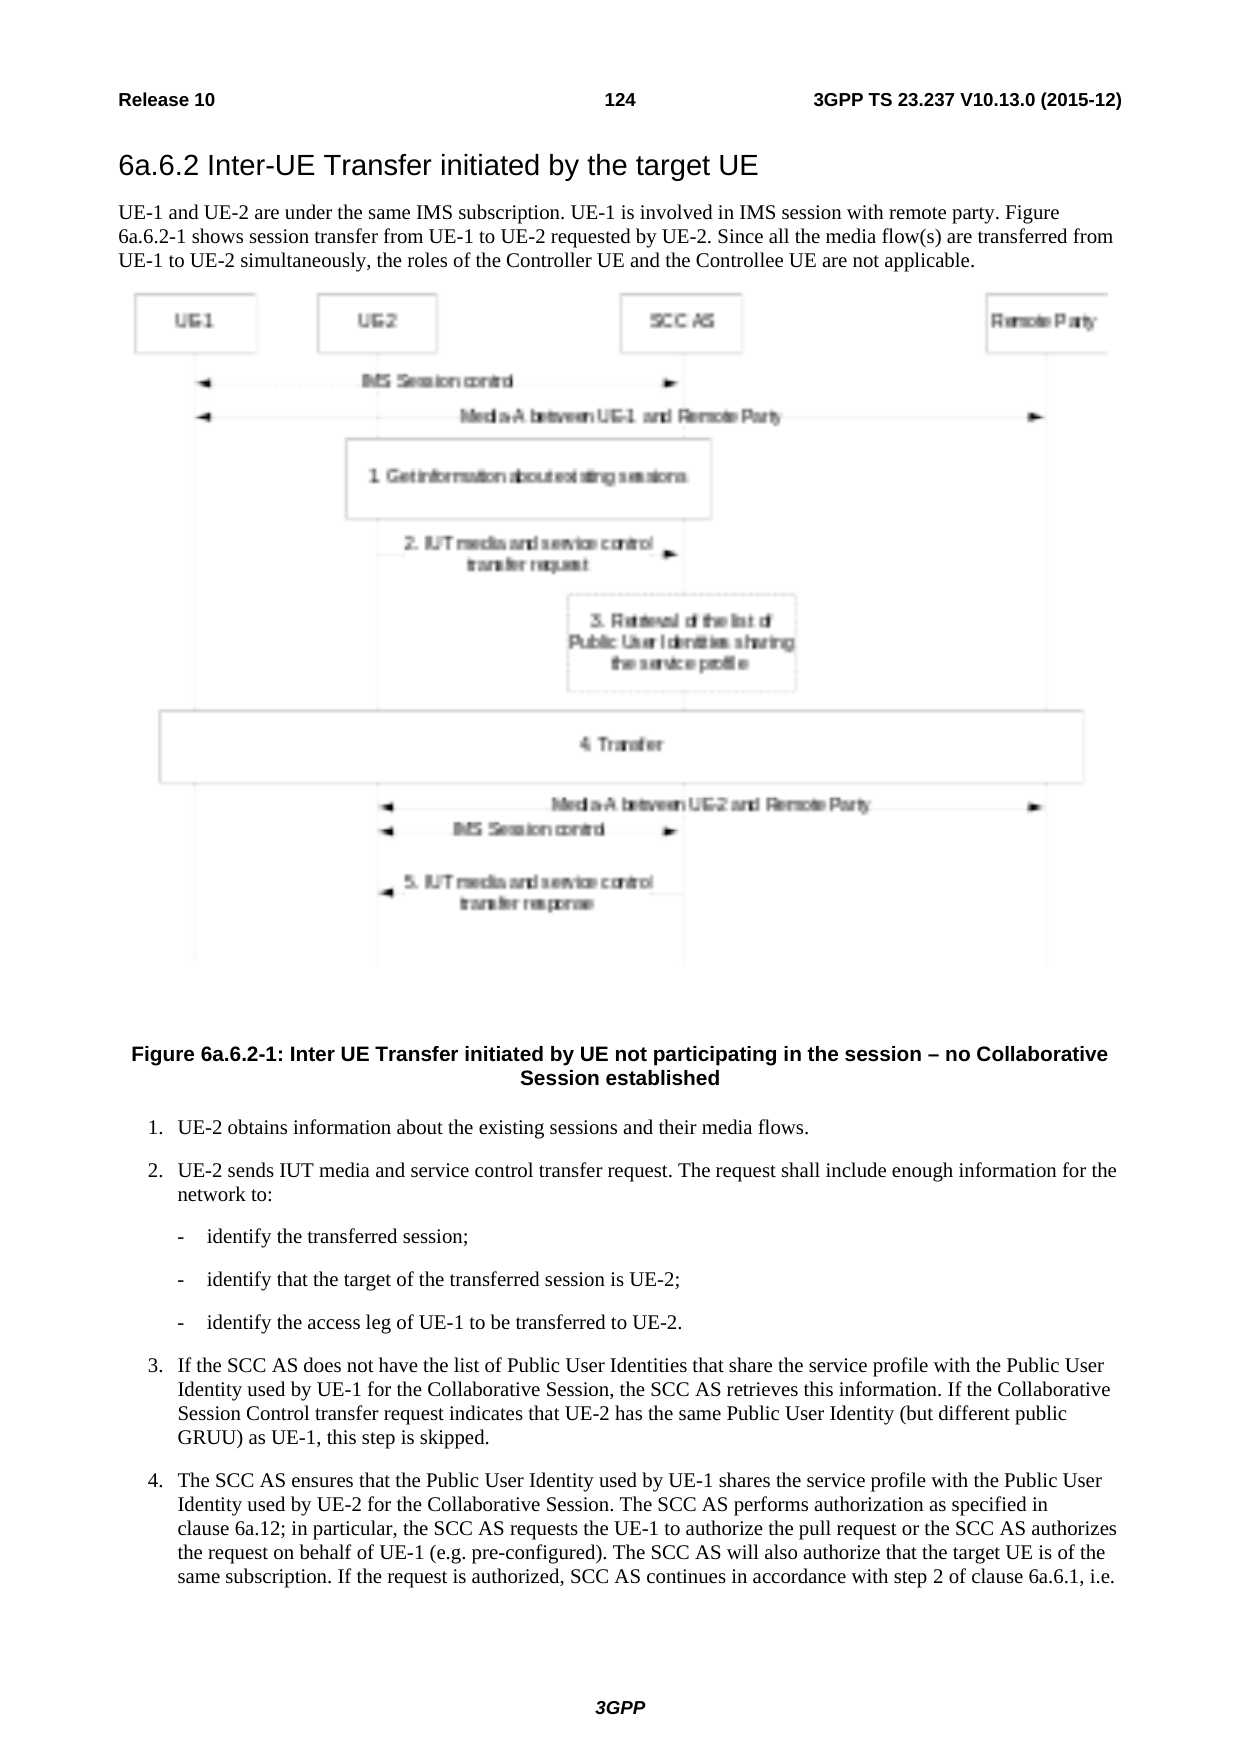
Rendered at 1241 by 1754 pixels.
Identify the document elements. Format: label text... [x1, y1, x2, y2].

text - identify the transferred session; [177, 1224, 1122, 1248]
text Figure 6a.6.2-1: Inter UE Transfer initiated by UE not participating in the session – no Collaborative Session established [118, 1042, 1122, 1090]
text UE-1 and UE-2 are under the same IMS subscription. UE-1 is involved in IMS session with remote party. Figure 6a.6.2-1 shows session transfer from UE-1 to UE-2 requested by UE-2. Since all the media flow(s) are transferred from UE-1 to UE-2 simultaneously, the roles of the Controller UE and the Controllee UE are not applicable. [118, 200, 1122, 272]
subtitle 6a.6.2 Inter-UE Transfer initiated by the target UE [118, 147, 1122, 181]
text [148, 1468, 1122, 1588]
text 2. UE-2 sends IUT media and service control transfer request. The request shall include enough information for the network to: [148, 1157, 1122, 1206]
text - identify the access leg of UE-1 to be transferred to UE-2. [177, 1310, 1122, 1334]
text 3. If the SCC AS does not have the list of Public User Identities that share the service profile with the Public User Identity used by UE-1 for the Collaborative Session, the SCC AS retrieves this information. If the Collaborative Session Control transfer request indicates that UE-2 has the same Public User Identity (but different public GRUU) as UE-1, this step is skipped. [148, 1353, 1122, 1449]
text - identify that the target of the transferred session is UE-2; [177, 1267, 1122, 1291]
text 1. UE-2 obtains information about the existing sessions and their media flows. [148, 1115, 1122, 1139]
